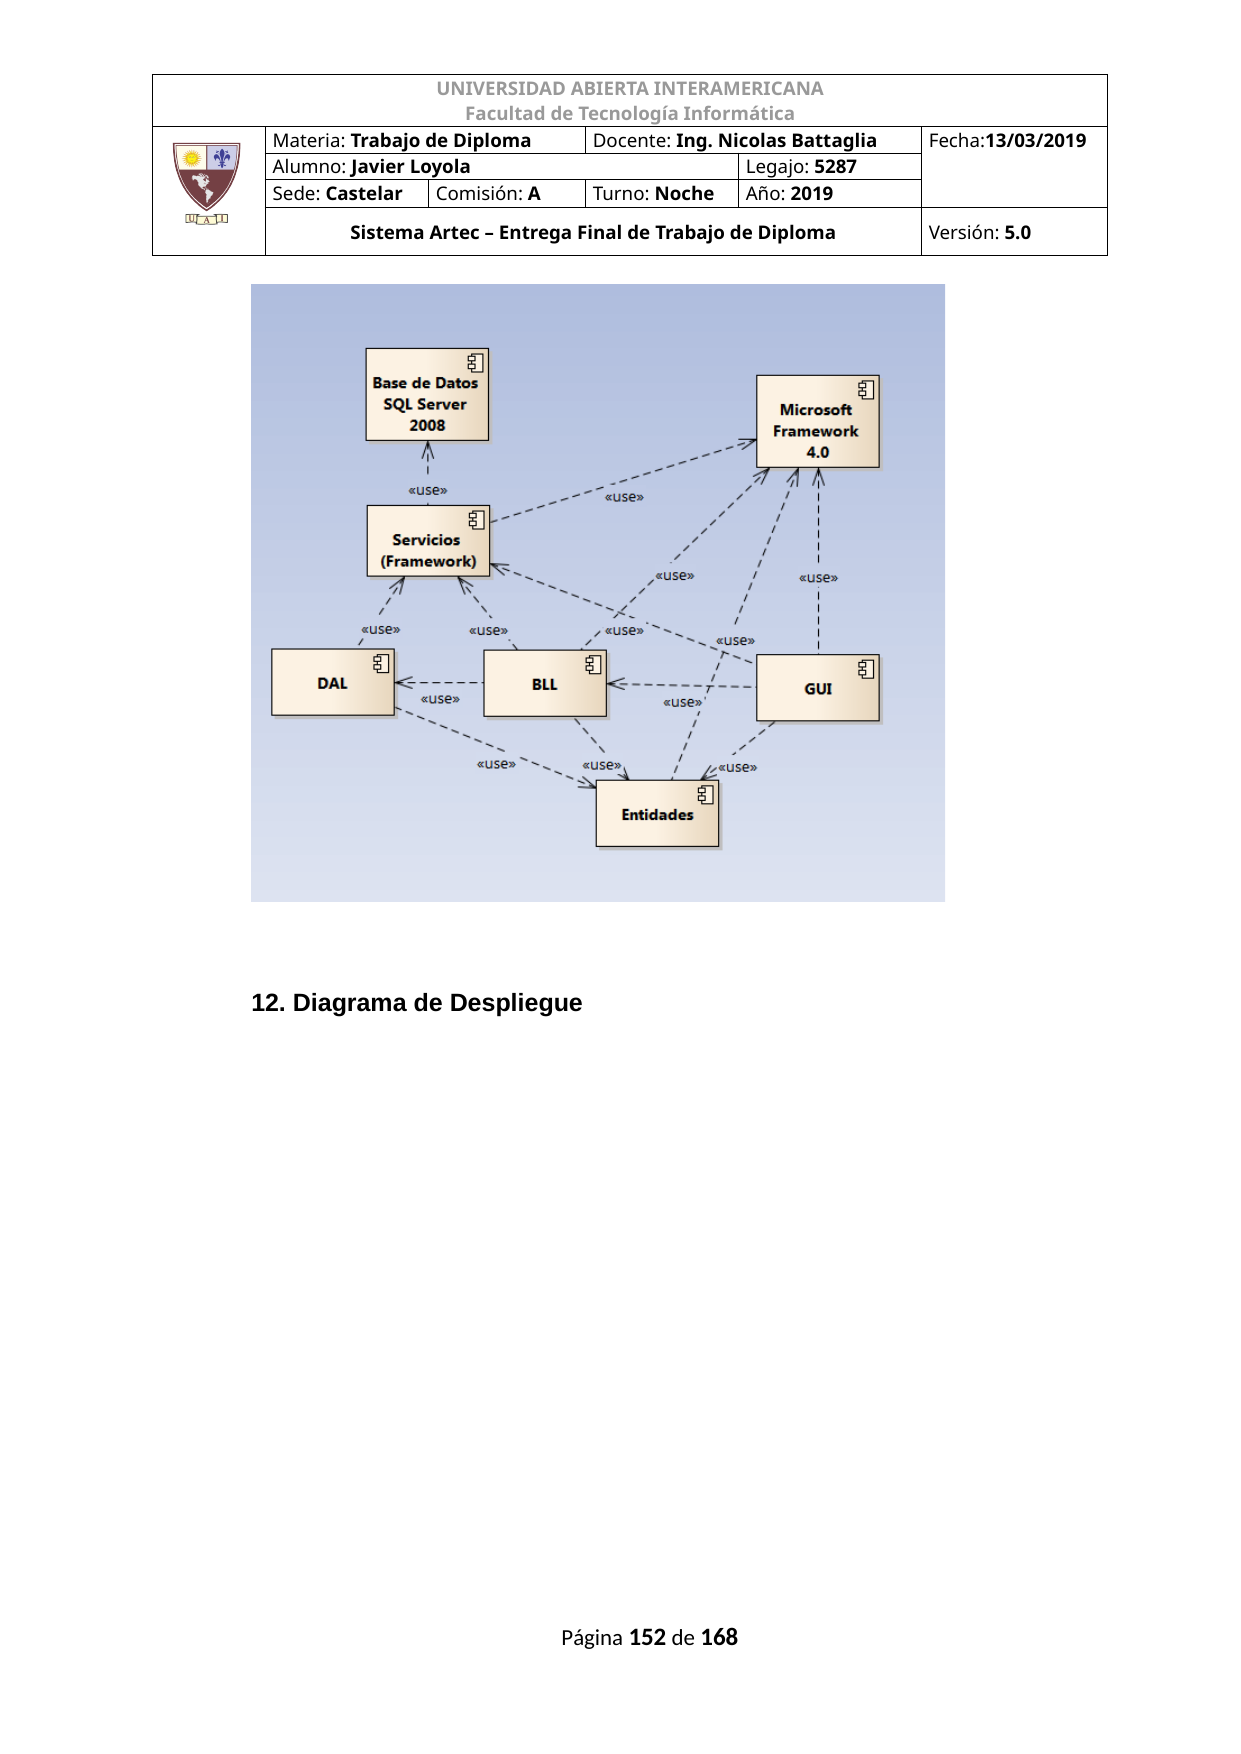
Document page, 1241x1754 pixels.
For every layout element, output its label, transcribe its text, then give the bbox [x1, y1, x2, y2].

text 12. Diagrama de Despliegue [177, 987, 1122, 1016]
picture [251, 284, 946, 902]
picture [157, 136, 257, 228]
